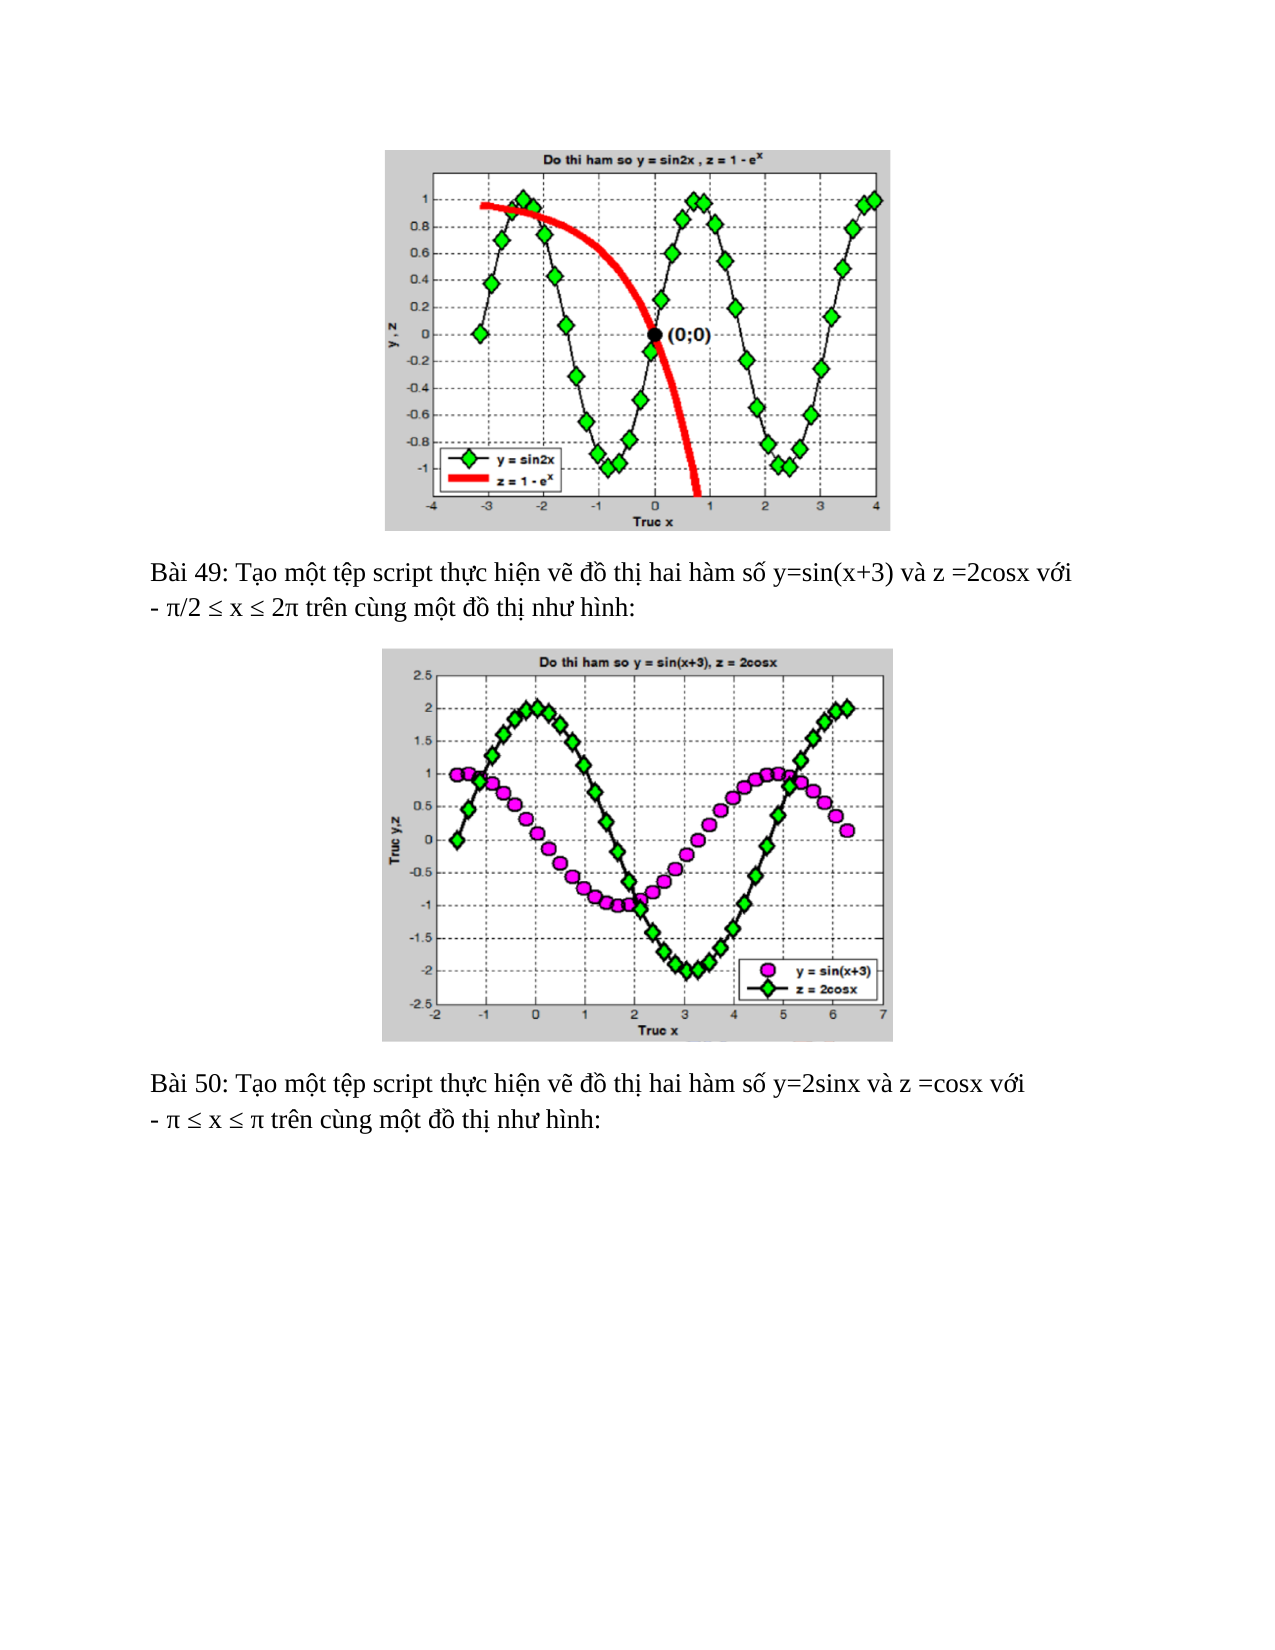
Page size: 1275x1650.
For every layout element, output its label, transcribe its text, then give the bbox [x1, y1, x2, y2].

picture [382, 648, 893, 1042]
text Bài 50: Tạo một tệp script thực hiện vẽ đồ thị hai hàm số y=2sinx và z =cosx với [150, 1067, 1125, 1098]
text - π ≤ x ≤ π trên cùng một đồ thị như hình: [166, 1103, 1125, 1134]
text - π/2 ≤ x ≤ 2π trên cùng một đồ thị như hình: [166, 591, 1125, 622]
picture [384, 150, 891, 531]
text Bài 49: Tạo một tệp script thực hiện vẽ đồ thị hai hàm số y=sin(x+3) và z =2cosx với [150, 556, 1125, 587]
